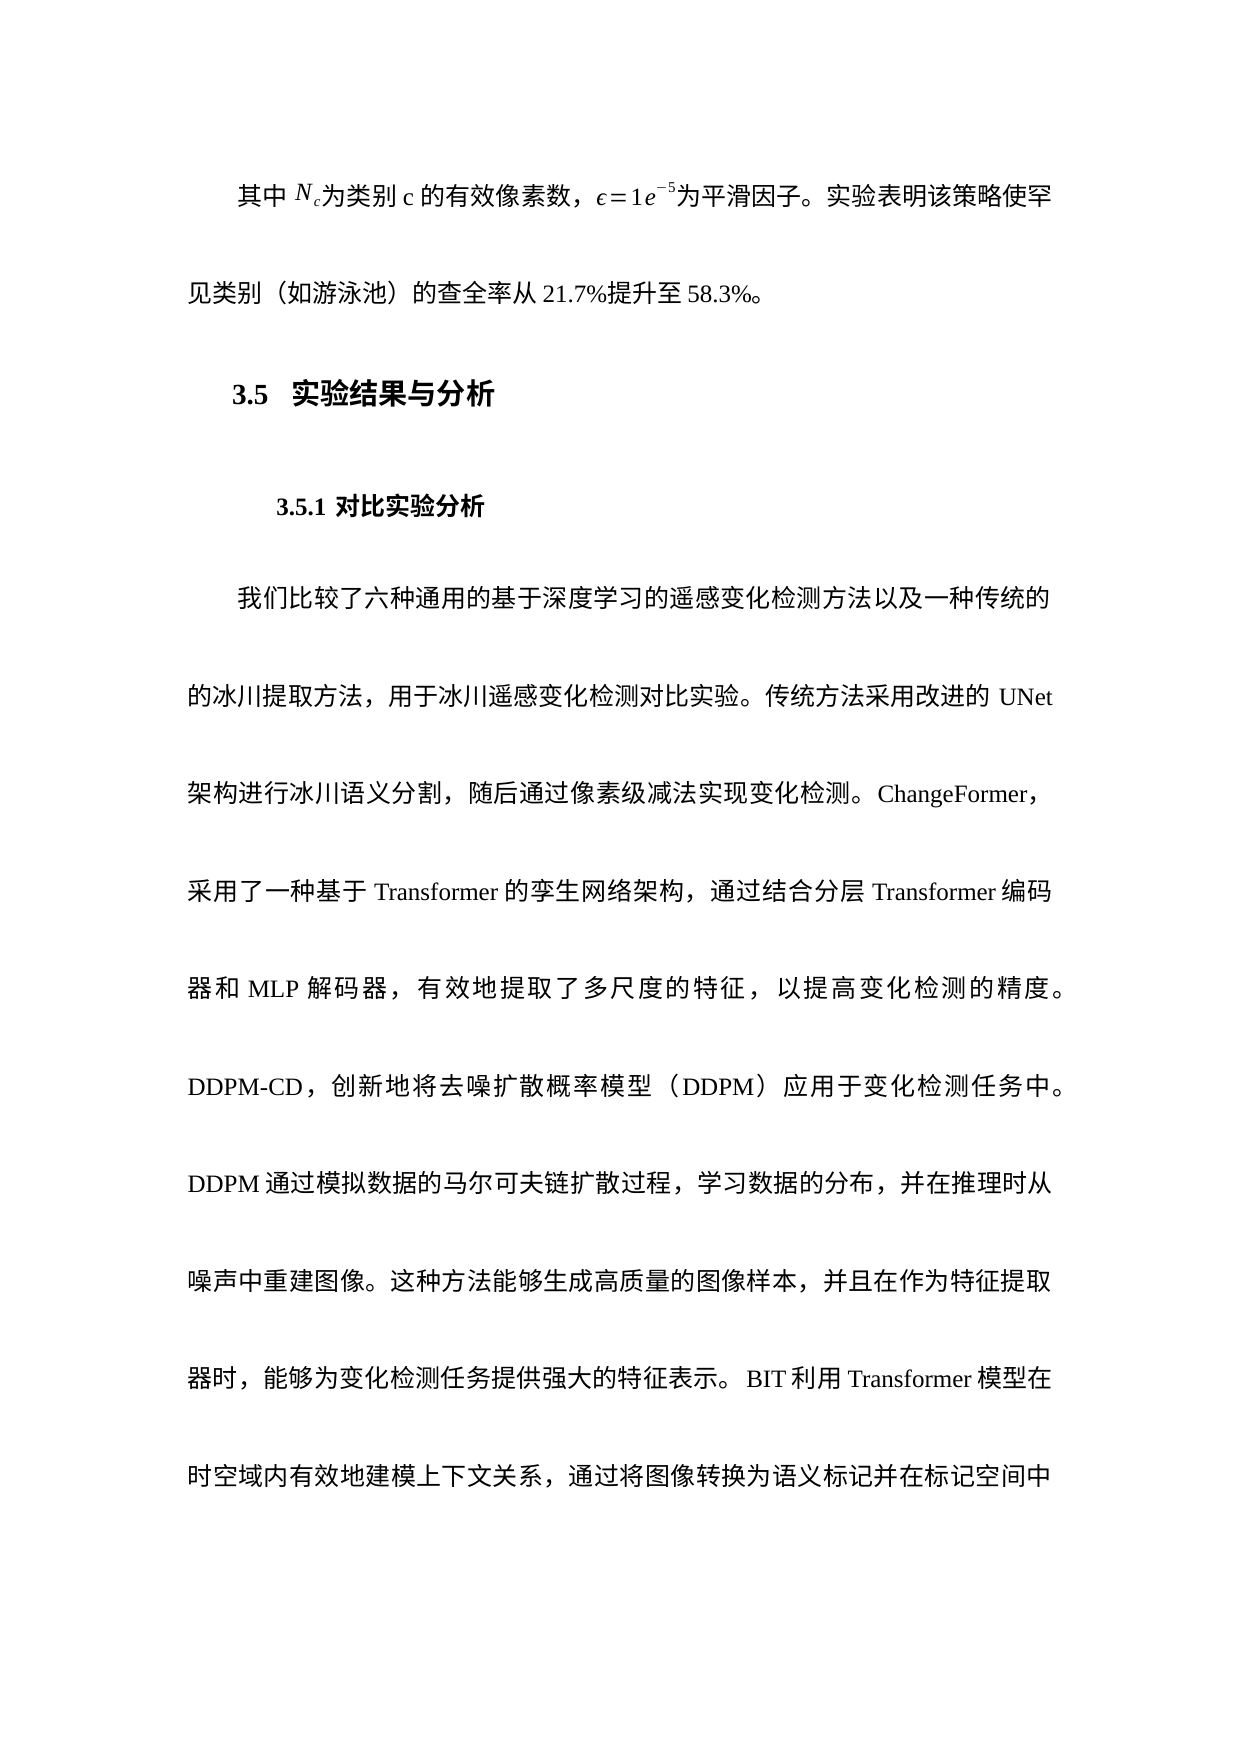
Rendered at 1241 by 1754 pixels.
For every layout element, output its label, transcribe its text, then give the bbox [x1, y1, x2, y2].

subtitle 对比实验分析 [276, 472, 1053, 537]
text 其中 为类别 c 的有效像素数，为平滑因子。实验表明该策略使罕见类别（如游泳池）的查全率从21.7%提升至58.3%。 [187, 162, 1053, 324]
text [187, 564, 1053, 1507]
subtitle 实验结果与分析 [232, 359, 1053, 424]
